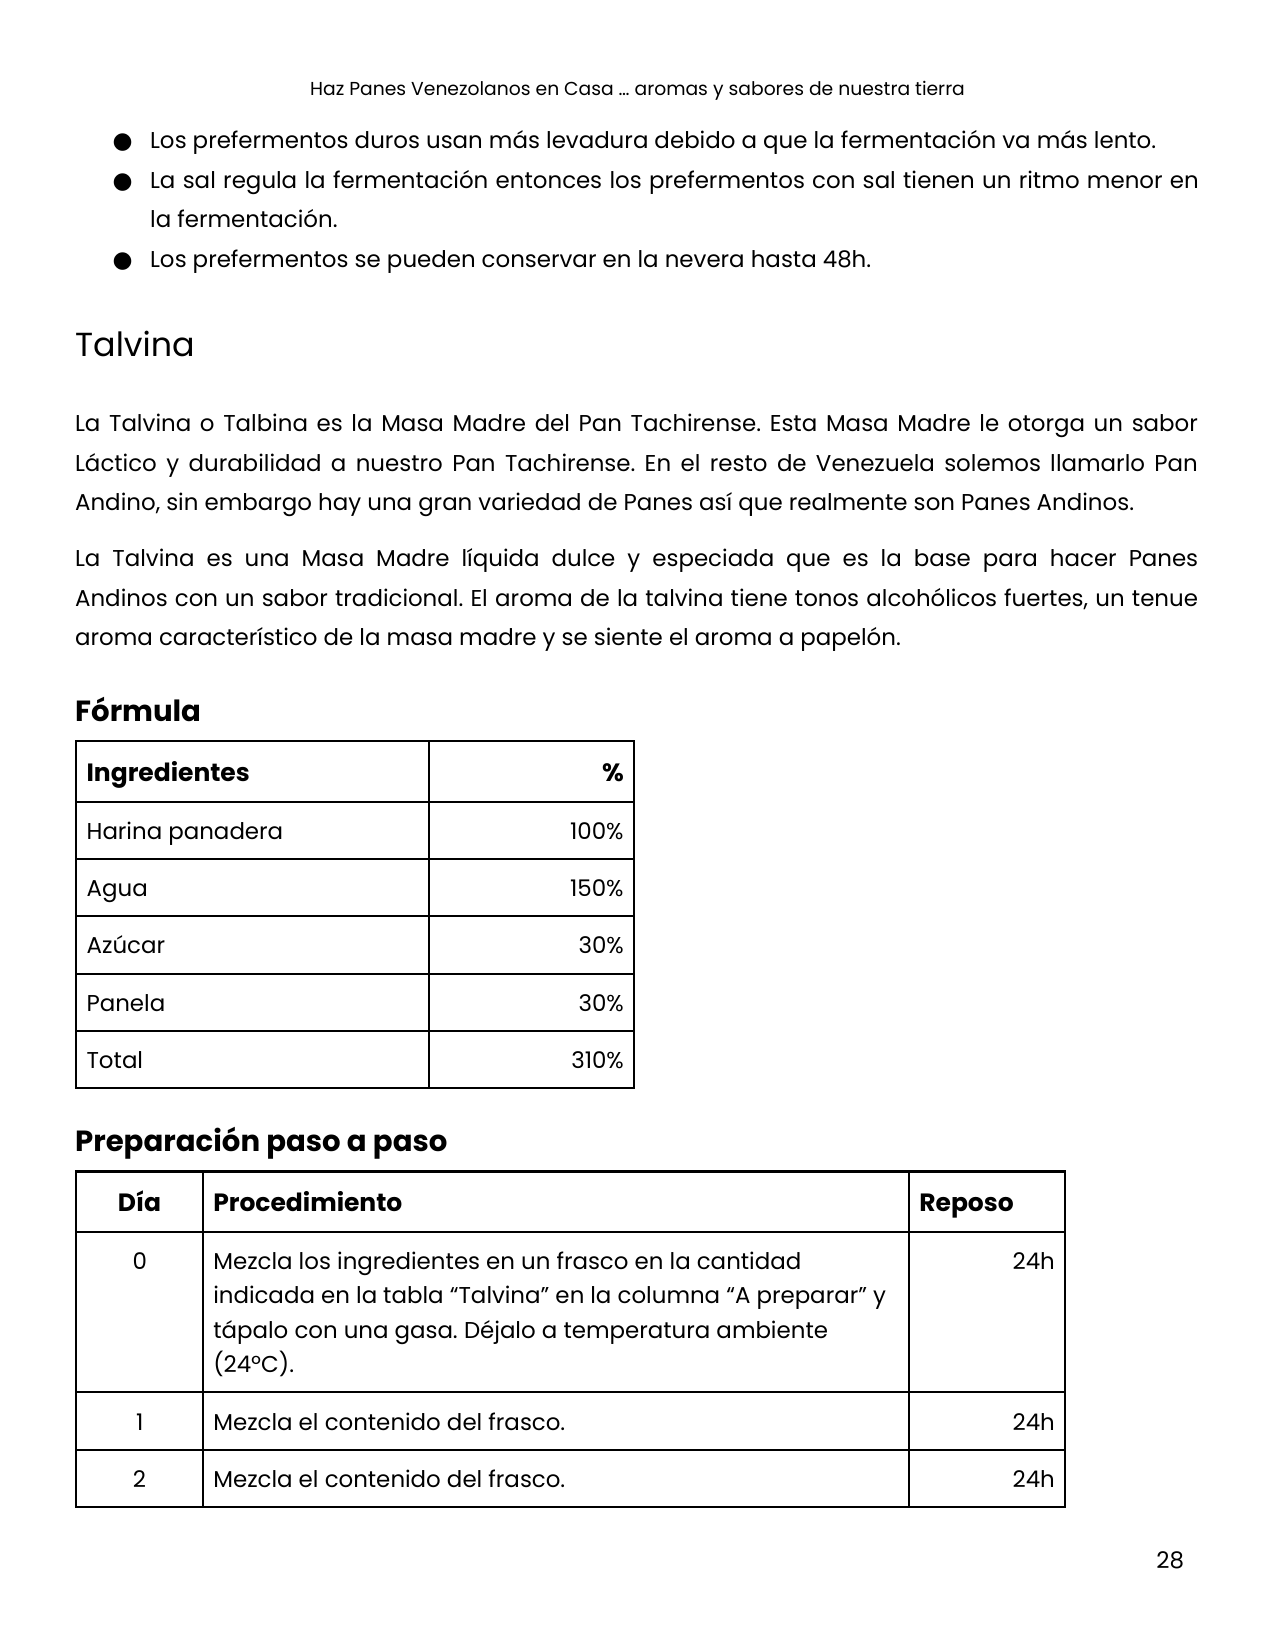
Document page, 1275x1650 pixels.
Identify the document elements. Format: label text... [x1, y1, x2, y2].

list Los prefermentos se pueden conservar en la nevera hasta 48h. [112, 241, 1200, 275]
table_header Procedimiento [204, 1173, 908, 1231]
table_cell 30% [430, 917, 633, 972]
table_cell Total [77, 1032, 428, 1087]
list La sal regula la fermentación entonces los prefermentos con sal tienen un ritmo menor en la fermentación. [112, 162, 1200, 236]
table_cell Mezcla el contenido del frasco. [204, 1393, 908, 1448]
table_cell 1 [77, 1393, 202, 1448]
table_cell 30% [430, 975, 633, 1030]
table_header % [430, 742, 633, 801]
table_cell Mezcla los ingredientes en un frasco en la cantidad indicada en la tabla “Talvina” en la columna “A preparar” y tápalo con una gasa. Déjalo a temperatura ambiente (24ºC). [204, 1233, 908, 1391]
subtitle Talvina [75, 318, 1200, 368]
table_header Reposo [910, 1173, 1064, 1231]
table_cell 24h [910, 1233, 1064, 1391]
table_cell 100% [430, 803, 633, 858]
table_cell 24h [910, 1393, 1064, 1448]
table_cell 150% [430, 860, 633, 915]
table_cell Azúcar [77, 917, 428, 972]
table_cell Harina panadera [77, 803, 428, 858]
table_cell Agua [77, 860, 428, 915]
table_cell 0 [77, 1233, 202, 1391]
table_cell Panela [77, 975, 428, 1030]
text La Talvina o Talbina es la Masa Madre del Pan Tachirense. Esta Masa Madre le otorga un sabor Láctico y durabilidad a nuestro Pan Tachirense. En el resto de Venezuela solemos llamarlo Pan Andino, sin embargo hay una gran variedad de Panes así que realmente son Panes Andinos. [75, 405, 1200, 519]
text La Talvina es una Masa Madre líquida dulce y especiada que es la base para hacer Panes Andinos con un sabor tradicional. El aroma de la talvina tiene tonos alcohólicos fuertes, un tenue aroma característico de la masa madre y se siente el aroma a papelón. [75, 540, 1200, 654]
table_cell 24h [910, 1451, 1064, 1506]
subtitle Fórmula [75, 688, 1200, 732]
table_header Día [77, 1173, 202, 1231]
subtitle Preparación paso a paso [75, 1118, 1200, 1162]
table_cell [204, 1451, 908, 1506]
table_cell 310% [430, 1032, 633, 1087]
list Los prefermentos duros usan más levadura debido a que la fermentación va más lento. [112, 122, 1200, 157]
table_cell 2 [77, 1451, 202, 1506]
table_header Ingredientes [77, 742, 428, 801]
